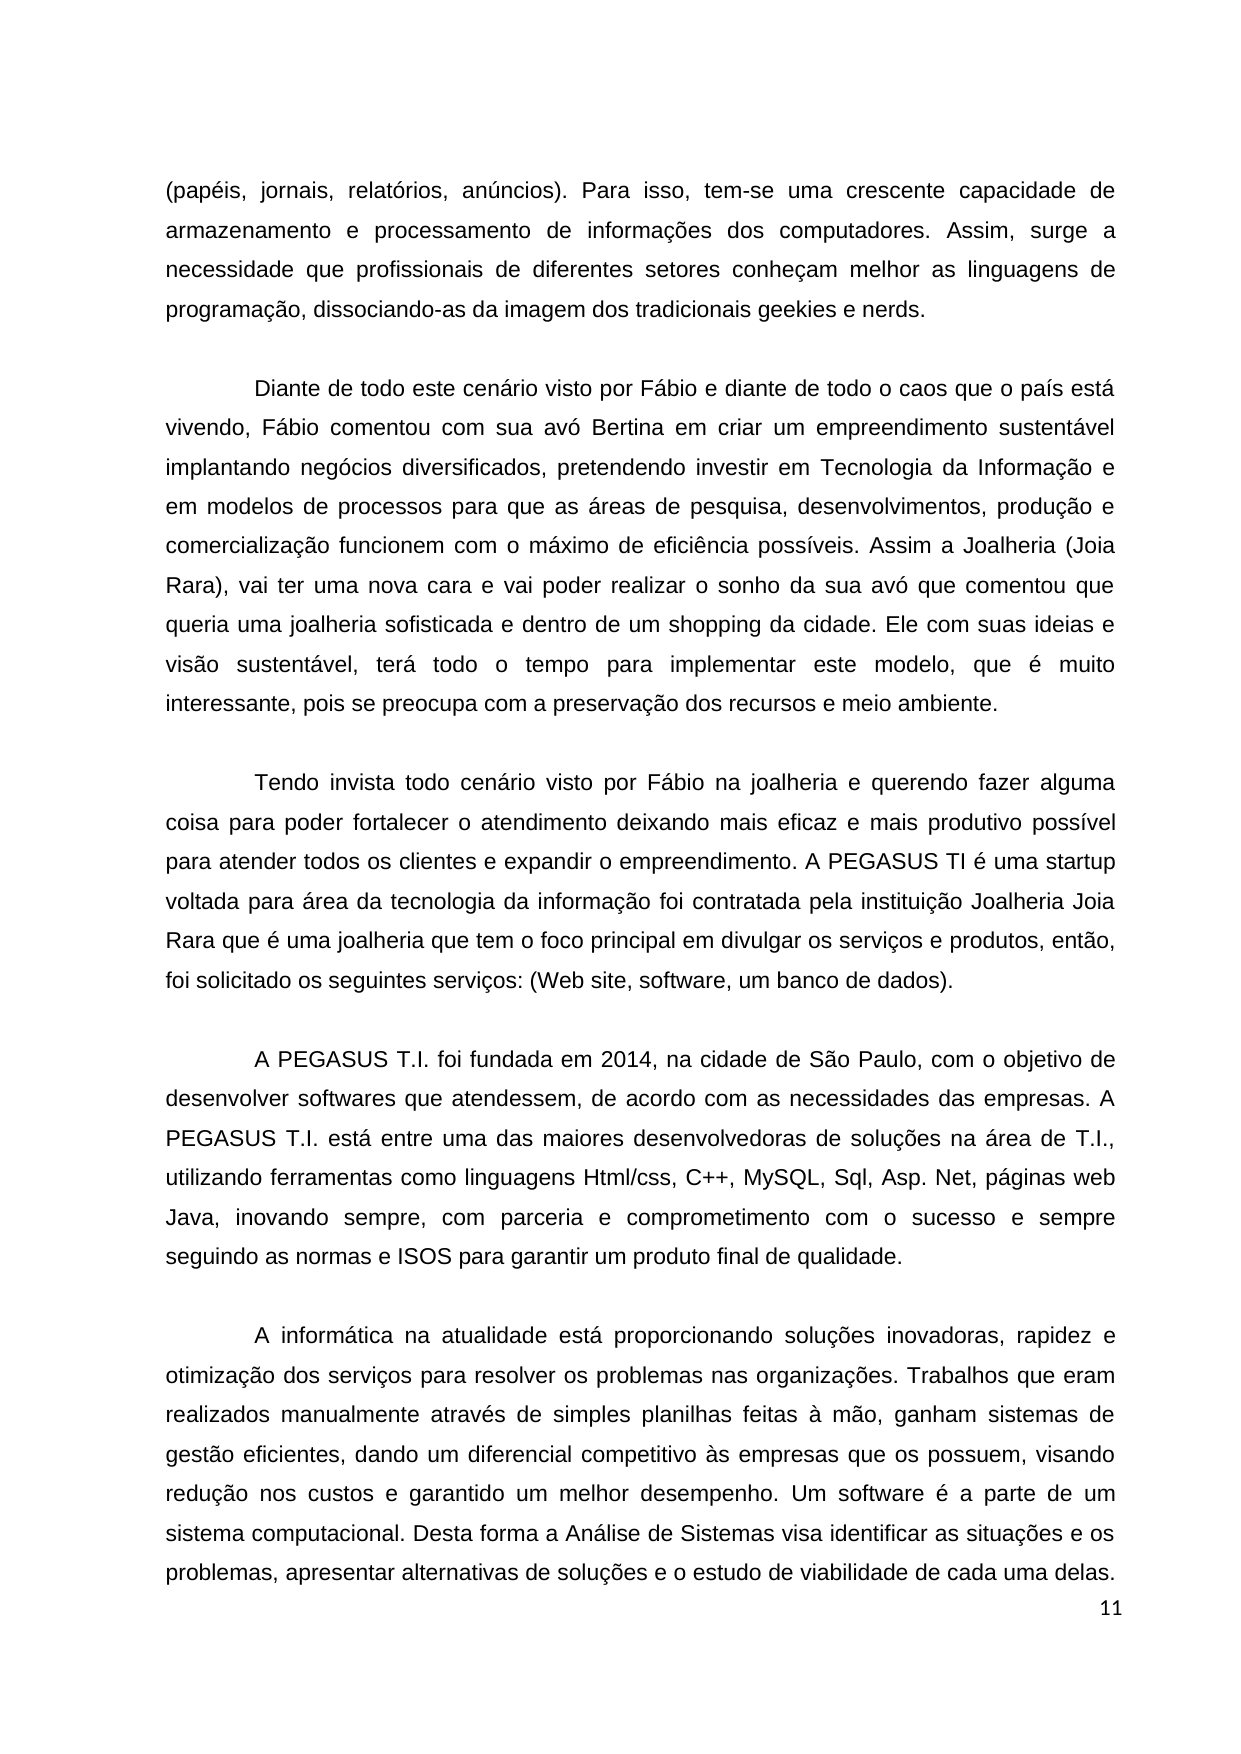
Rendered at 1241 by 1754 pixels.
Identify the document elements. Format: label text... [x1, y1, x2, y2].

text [165, 1322, 1116, 1585]
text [165, 177, 1116, 322]
text Diante de todo este cenário visto por Fábio e diante de todo o caos que o país está vivendo, Fábio comentou com sua avó Bertina em criar um empreendimento sustentável implantando negócios diversificados, pretendendo investir em Tecnologia da Informação e em modelos de processos para que as áreas de pesquisa, desenvolvimentos, produção e comercialização funcionem com o máximo de eficiência possíveis. Assim a Joalheria (Joia Rara), vai ter uma nova cara e vai poder realizar o sonho da sua avó que comentou que queria uma joalheria sofisticada e dentro de um shopping da cidade. Ele com suas ideias e visão sustentável, terá todo o tempo para implementar este modelo, que é muito interessante, pois se preocupa com a preservação dos recursos e meio ambiente. [165, 374, 1116, 717]
text A PEGASUS T.I. foi fundada em 2014, na cidade de São Paulo, com o objetivo de desenvolver softwares que atendessem, de acordo com as necessidades das empresas. A PEGASUS T.I. está entre uma das maiores desenvolvedoras de soluções na área de T.I., utilizando ferramentas como linguagens Html/css, C++, MySQL, Sql, Asp. Net, páginas web Java, inovando sempre, com parceria e comprometimento com o sucesso e sempre seguindo as normas e ISOS para garantir um produto final de qualidade. [165, 1046, 1116, 1269]
text Tendo invista todo cenário visto por Fábio na joalheria e querendo fazer alguma coisa para poder fortalecer o atendimento deixando mais eficaz e mais produtivo possível para atender todos os clientes e expandir o empreendimento. A PEGASUS TI é uma startup voltada para área da tecnologia da informação foi contratada pela instituição Joalheria Joia Rara que é uma joalheria que tem o foco principal em divulgar os serviços e produtos, então, foi solicitado os seguintes serviços: (Web site, software, um banco de dados). [165, 769, 1116, 993]
